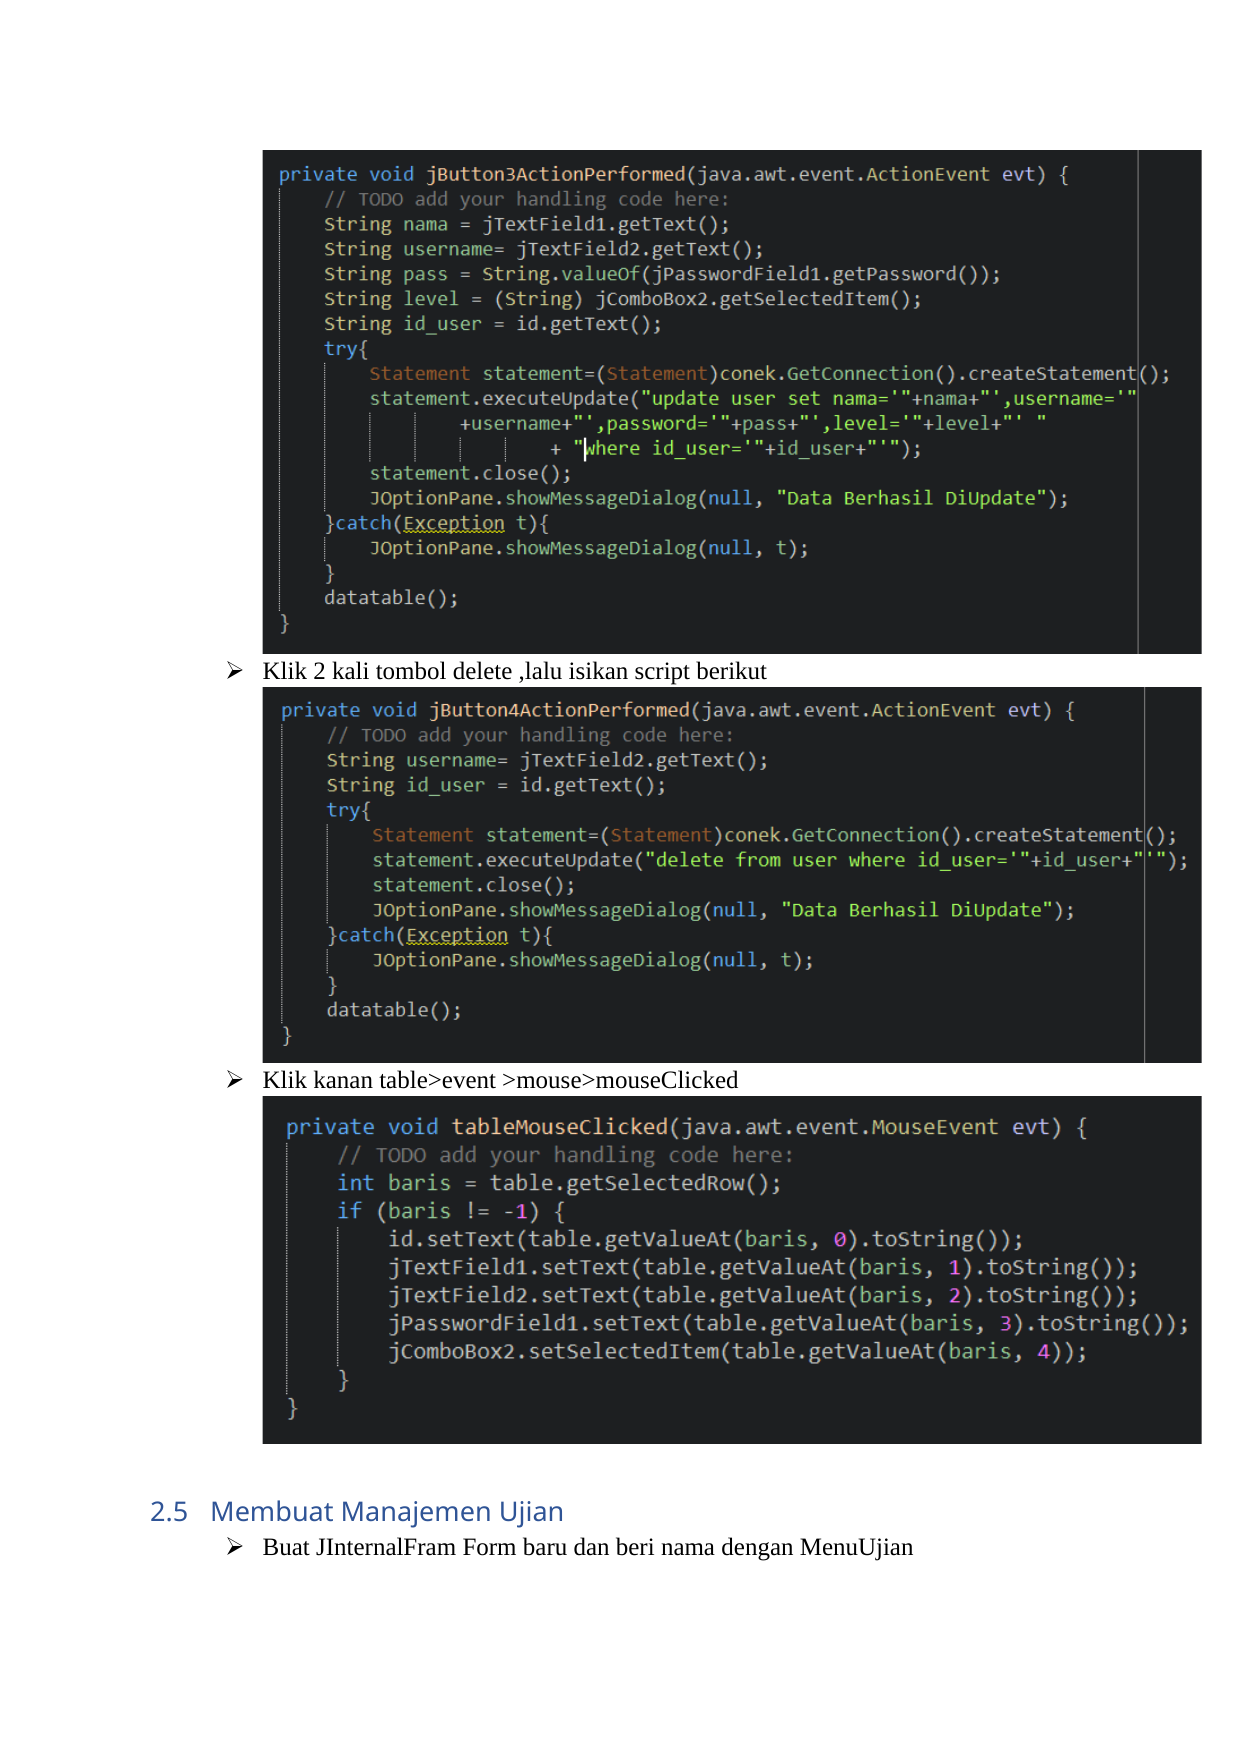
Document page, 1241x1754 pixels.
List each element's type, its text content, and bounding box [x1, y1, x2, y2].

picture [262, 687, 1202, 1063]
picture [262, 1096, 1202, 1444]
picture [262, 150, 1202, 654]
subtitle Membuat Manajemen Ujian [150, 1492, 1090, 1529]
list Klik kanan table>event >mouse>mouseClicked [225, 1065, 1090, 1094]
list Klik 2 kali tombol delete ,lalu isikan script berikut [225, 656, 1090, 685]
list Buat JInternalFram Form baru dan beri nama dengan MenuUjian [225, 1532, 1090, 1561]
